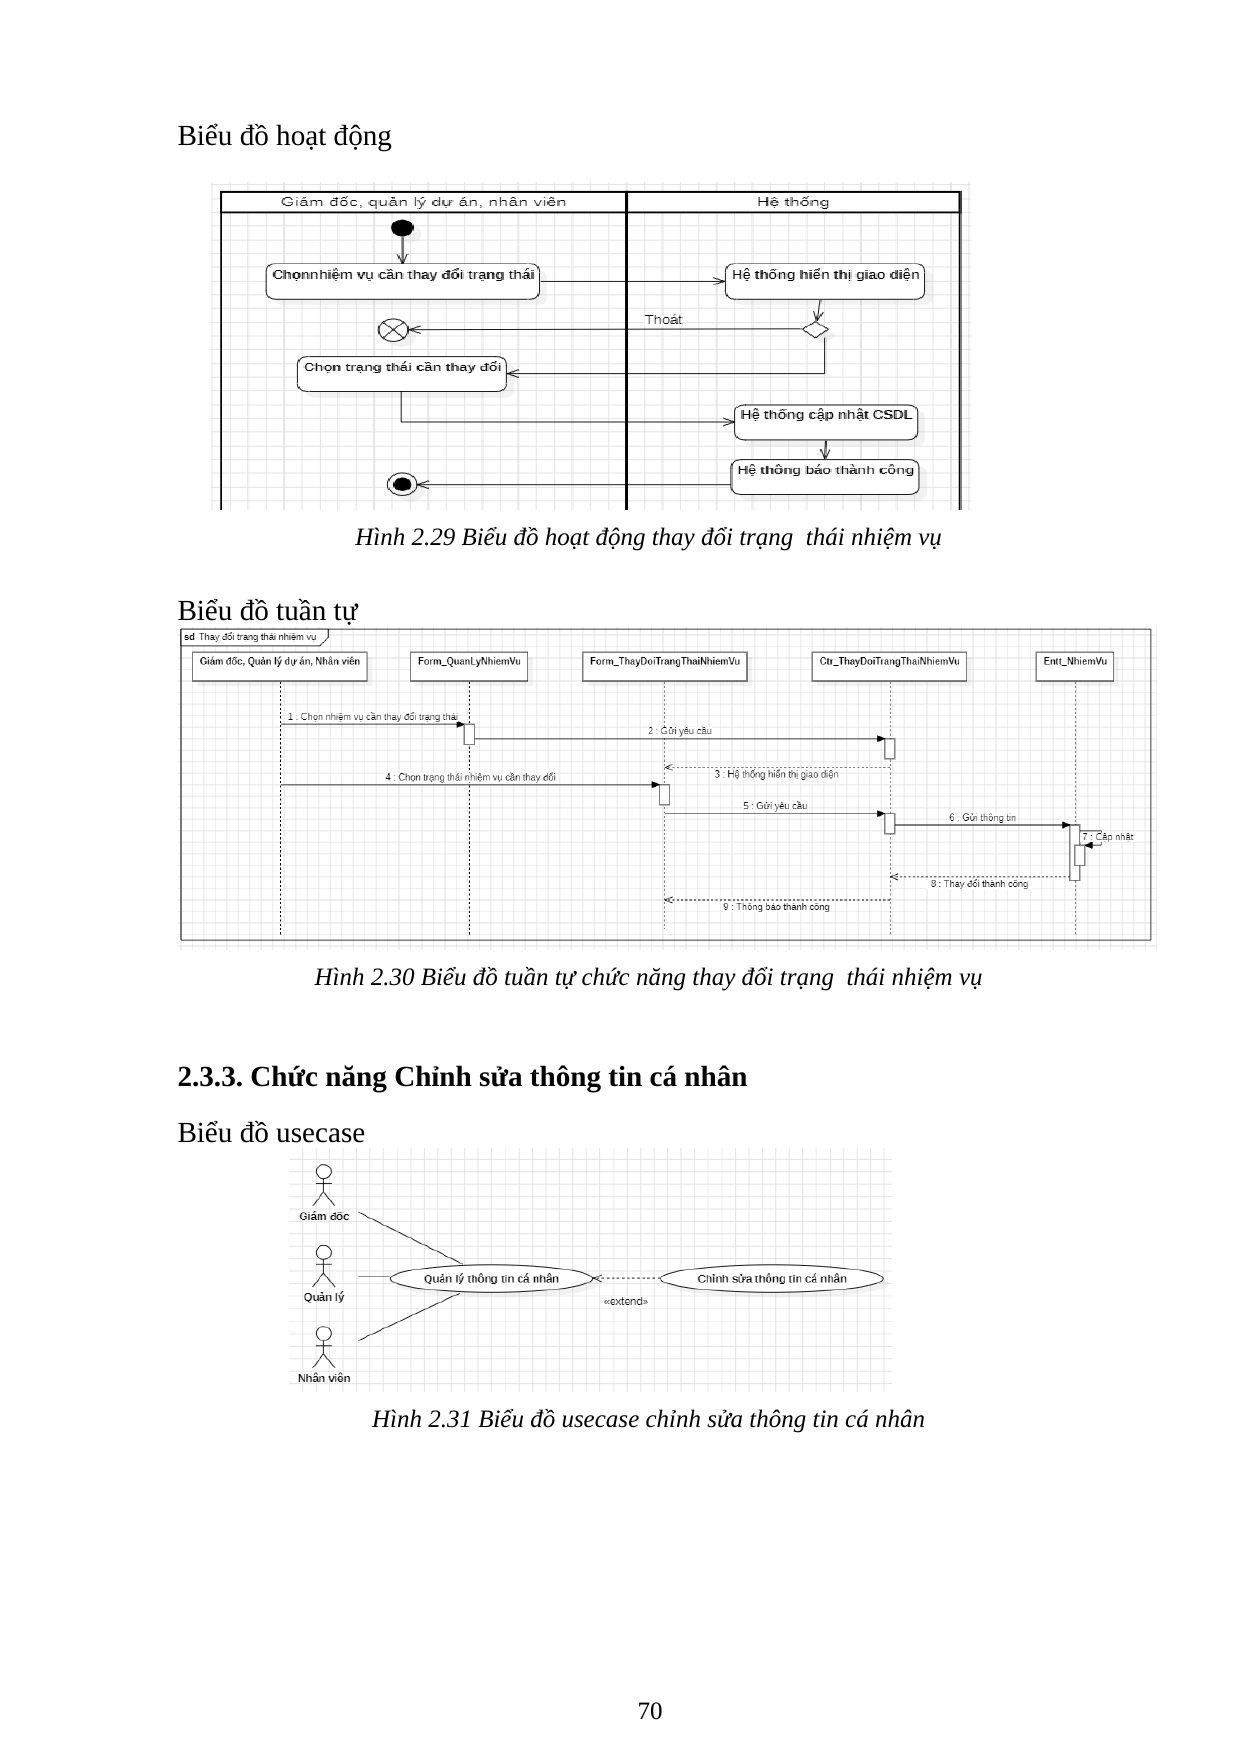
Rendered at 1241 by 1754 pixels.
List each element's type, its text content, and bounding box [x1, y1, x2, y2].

text Hình 2.30 Biểu đồ tuần tự chức năng thay đổi trạng thái nhiệm vụ [177, 962, 1122, 991]
text 2.3.3. Chức năng Chỉnh sửa thông tin cá nhân [177, 1059, 1122, 1093]
text Hình 2.29 Biểu đồ hoạt động thay đổi trạng thái nhiệm vụ [177, 522, 1122, 551]
text Biểu đồ tuần tự [177, 593, 1004, 627]
text Biểu đồ hoạt động [177, 118, 1004, 152]
picture [289, 1148, 893, 1392]
text Hình 2.31 Biểu đồ usecase chỉnh sửa thông tin cá nhân [177, 1404, 1122, 1433]
picture [177, 627, 1157, 950]
picture [210, 182, 971, 510]
text Biểu đồ usecase [177, 1115, 1004, 1149]
